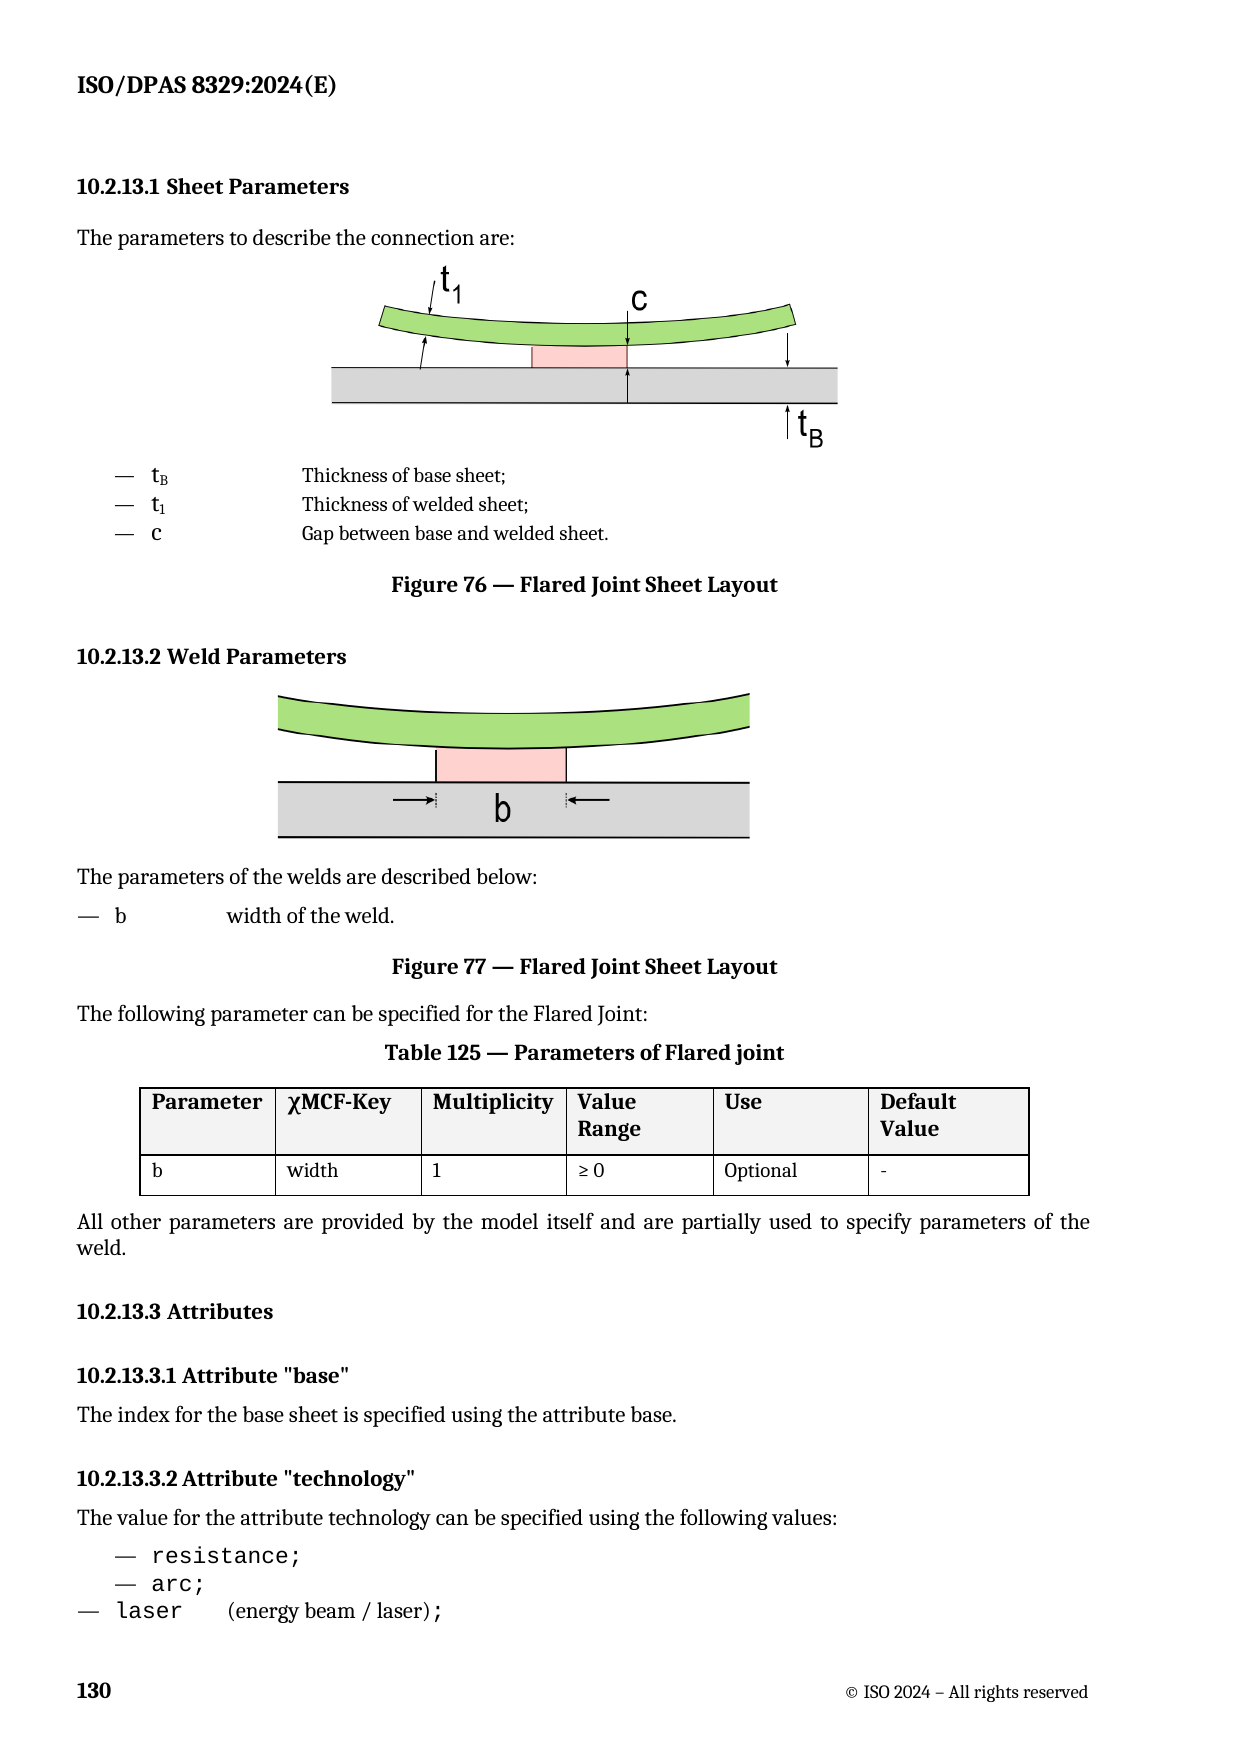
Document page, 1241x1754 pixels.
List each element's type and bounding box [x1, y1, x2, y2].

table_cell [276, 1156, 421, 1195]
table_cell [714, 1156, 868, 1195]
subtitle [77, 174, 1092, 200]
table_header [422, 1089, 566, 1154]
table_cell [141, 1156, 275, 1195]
picture [277, 682, 750, 839]
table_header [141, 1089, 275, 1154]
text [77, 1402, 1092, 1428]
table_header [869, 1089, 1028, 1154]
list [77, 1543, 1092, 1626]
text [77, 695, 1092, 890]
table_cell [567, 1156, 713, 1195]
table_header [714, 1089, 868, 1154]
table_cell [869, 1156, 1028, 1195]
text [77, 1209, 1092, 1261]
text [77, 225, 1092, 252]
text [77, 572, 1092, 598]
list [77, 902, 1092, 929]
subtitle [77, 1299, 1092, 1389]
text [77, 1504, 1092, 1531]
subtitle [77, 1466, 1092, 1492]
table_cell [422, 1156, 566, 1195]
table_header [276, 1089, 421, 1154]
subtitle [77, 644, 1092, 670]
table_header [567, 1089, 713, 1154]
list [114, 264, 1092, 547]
picture [331, 265, 838, 448]
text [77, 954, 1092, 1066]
